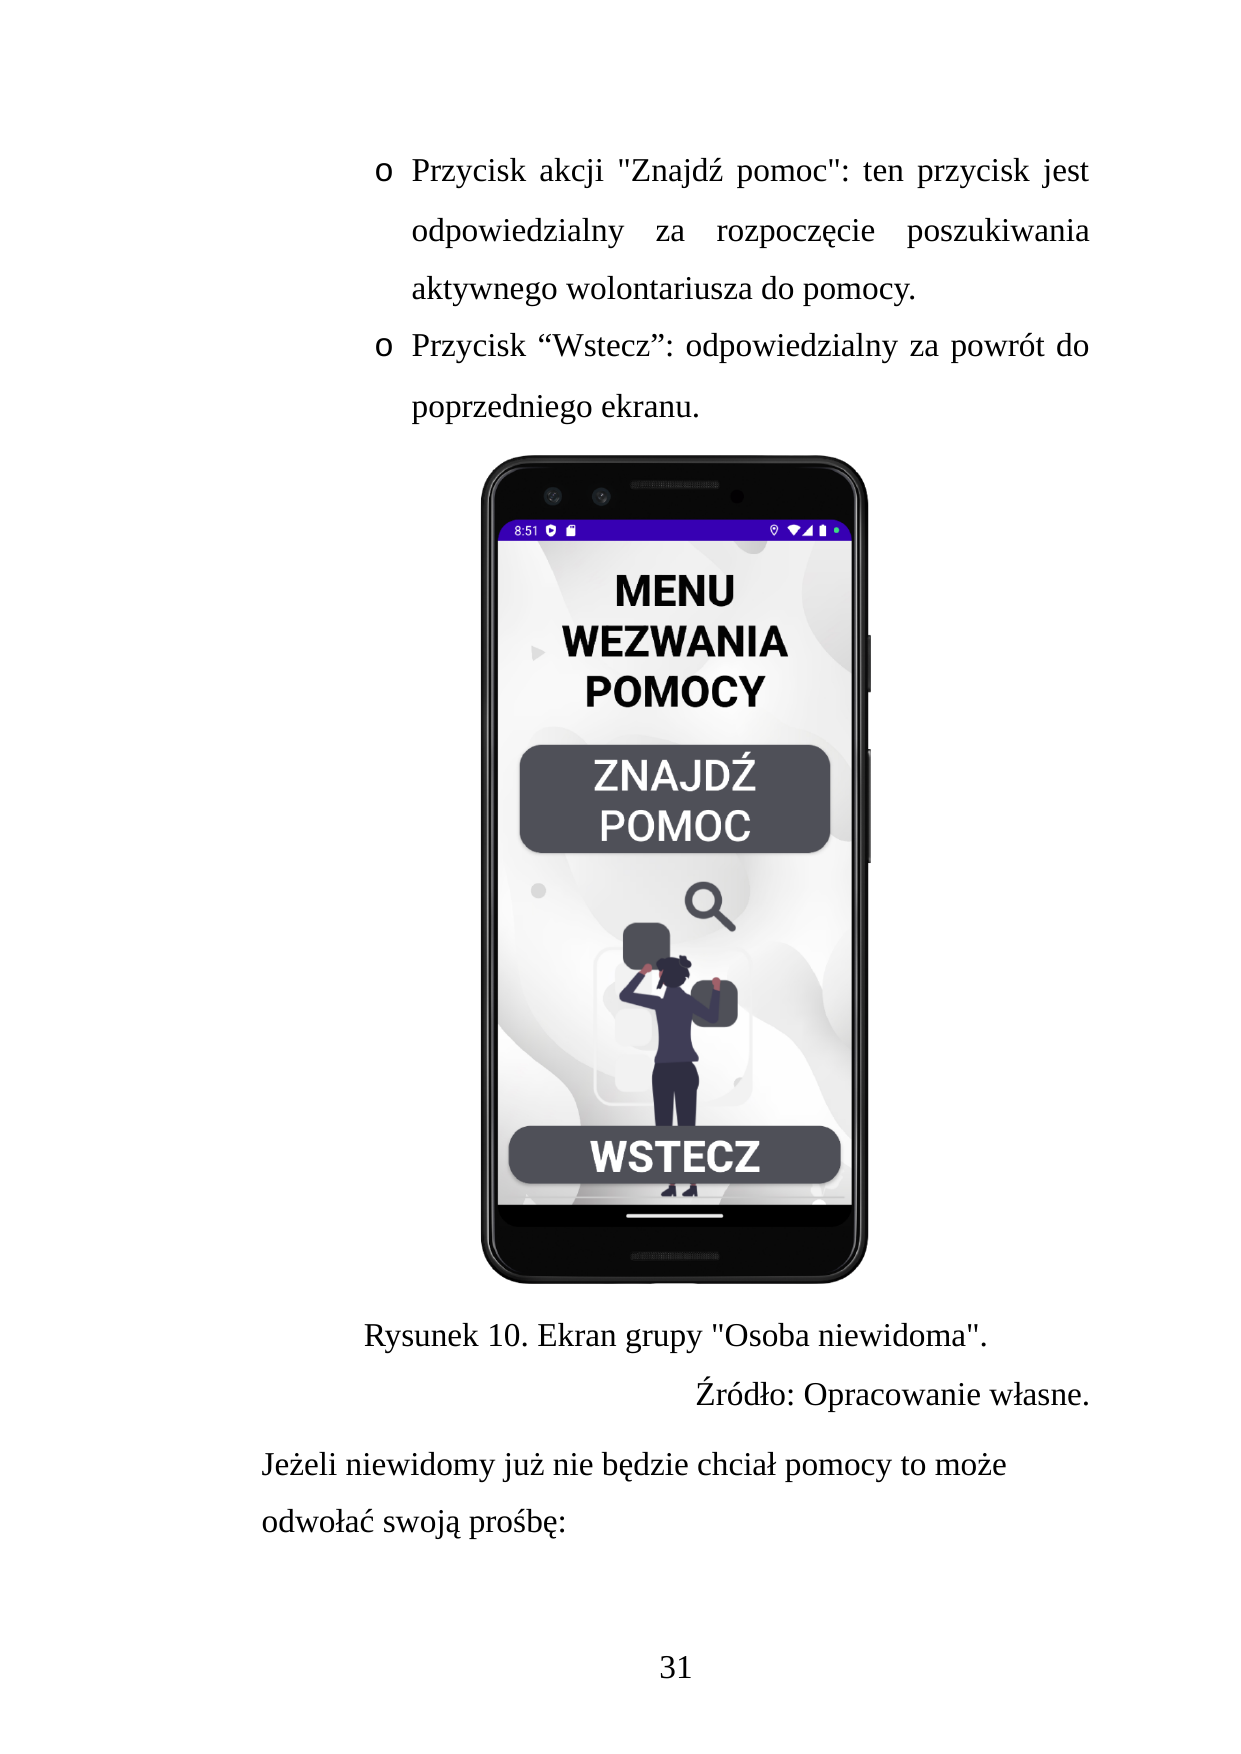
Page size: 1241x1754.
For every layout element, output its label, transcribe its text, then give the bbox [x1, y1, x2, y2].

picture [480, 455, 871, 1284]
text Jeżeli niewidomy już nie będzie chciał pomocy to może odwołać swoją prośbę: [261, 1444, 1090, 1540]
text Rysunek 10. Ekran grupy "Osoba niewidoma". [187, 1315, 1090, 1353]
list Przycisk akcji "Znajdź pomoc": ten przycisk jest odpowiedzialny za rozpoczęcie poszukiwania aktywnego wolontariusza do pomocy. [374, 150, 1090, 306]
list Przycisk “Wstecz”: odpowiedzialny za powrót do poprzedniego ekranu. [374, 325, 1090, 424]
text Źródło: Opracowanie własne. [261, 1374, 1090, 1412]
